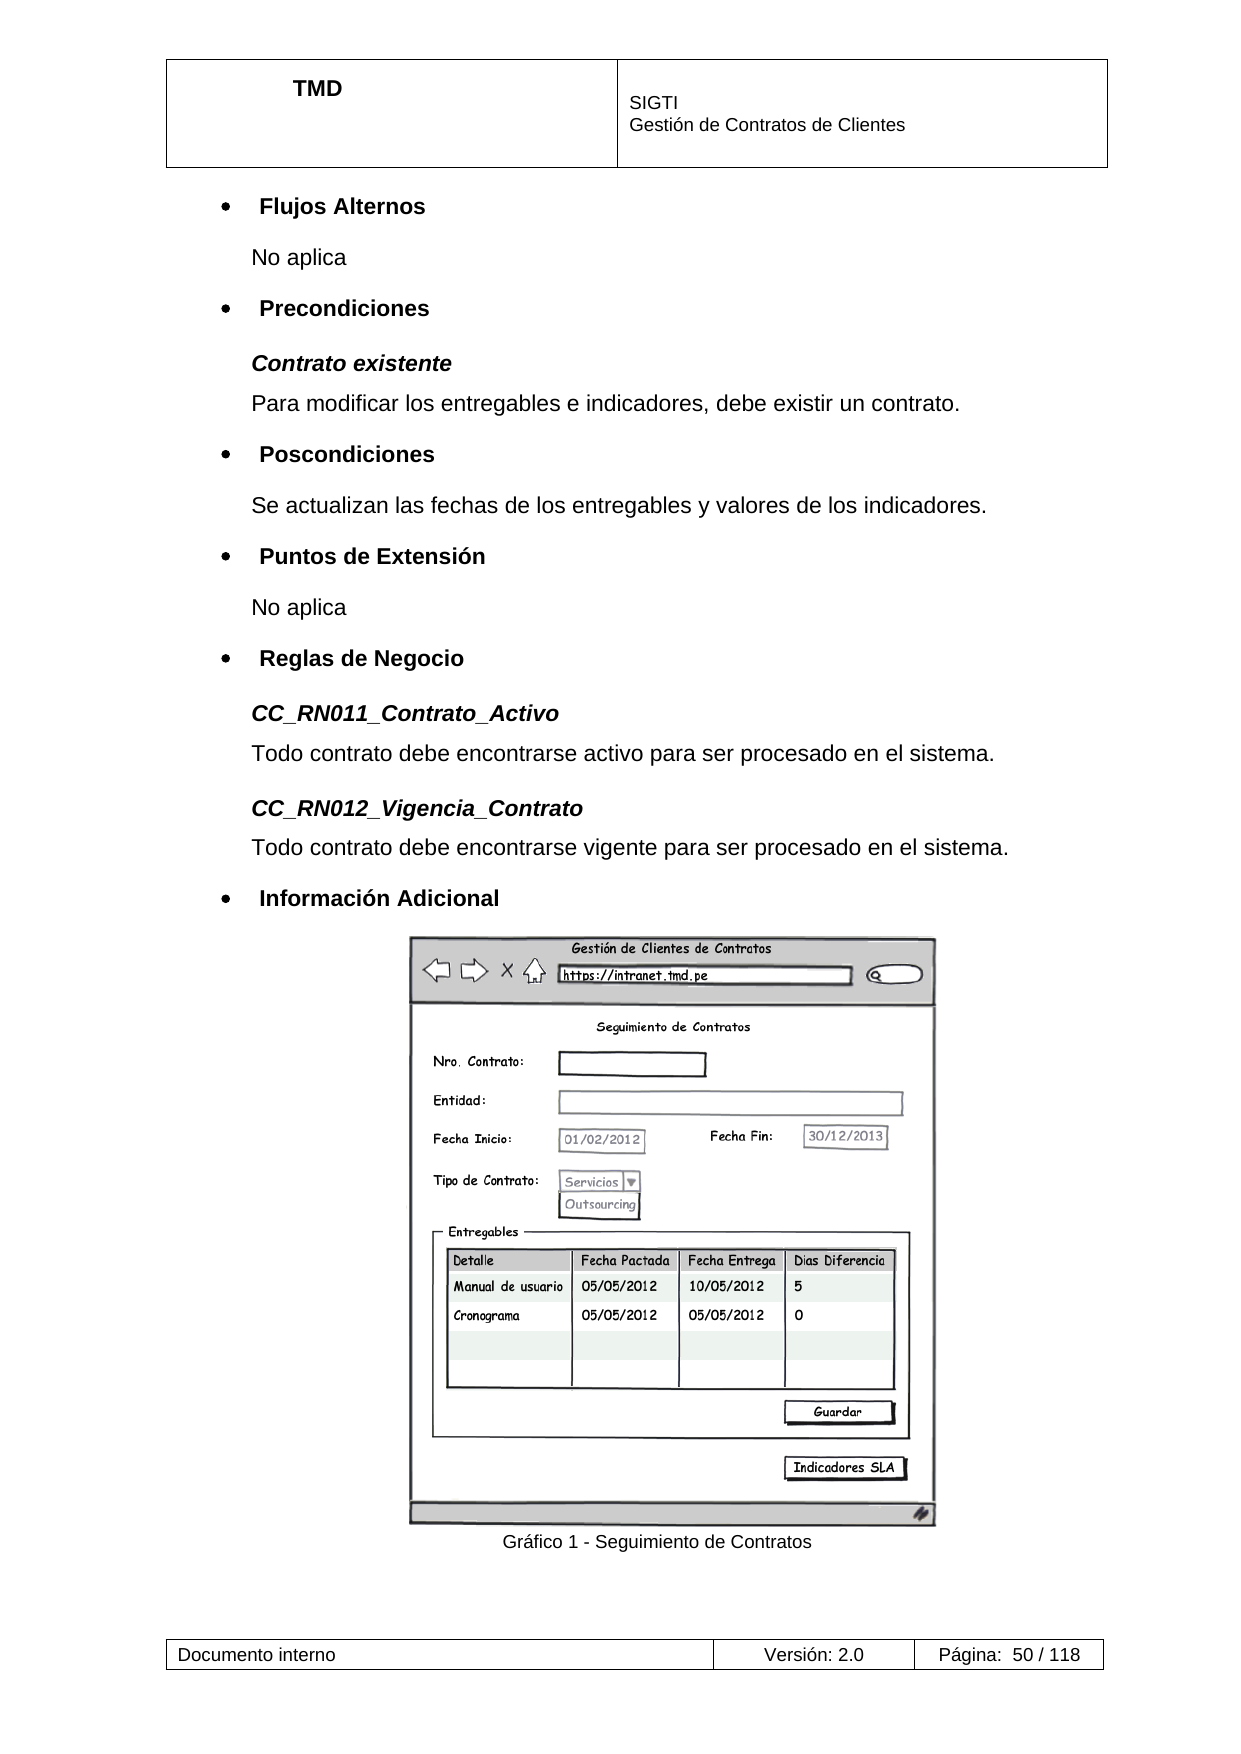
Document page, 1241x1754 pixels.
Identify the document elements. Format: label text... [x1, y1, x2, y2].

list Información Adicional [222, 885, 1092, 912]
list Gráfico 1 - Seguimiento de Contratos [222, 1531, 1092, 1553]
list Para modificar los entregables e indicadores, debe existir un contrato. [251, 390, 1092, 416]
list Precondiciones [222, 295, 1092, 321]
list CC_RN011_Contrato_Activo [251, 700, 1092, 727]
picture [406, 936, 937, 1527]
list Reglas de Negocio [222, 645, 1092, 671]
list Flujos Alternos [222, 193, 1092, 219]
list Puntos de Extensión [222, 543, 1092, 569]
list Poscondiciones [222, 441, 1092, 467]
list Contrato existente [251, 350, 1092, 377]
list No aplica [251, 244, 1092, 270]
list CC_RN012_Vigencia_Contrato [251, 795, 1092, 821]
list Todo contrato debe encontrarse vigente para ser procesado en el sistema. [251, 834, 1092, 861]
list Se actualizan las fechas de los entregables y valores de los indicadores. [251, 492, 1092, 518]
list Todo contrato debe encontrarse activo para ser procesado en el sistema. [251, 740, 1092, 766]
list No aplica [251, 594, 1092, 620]
